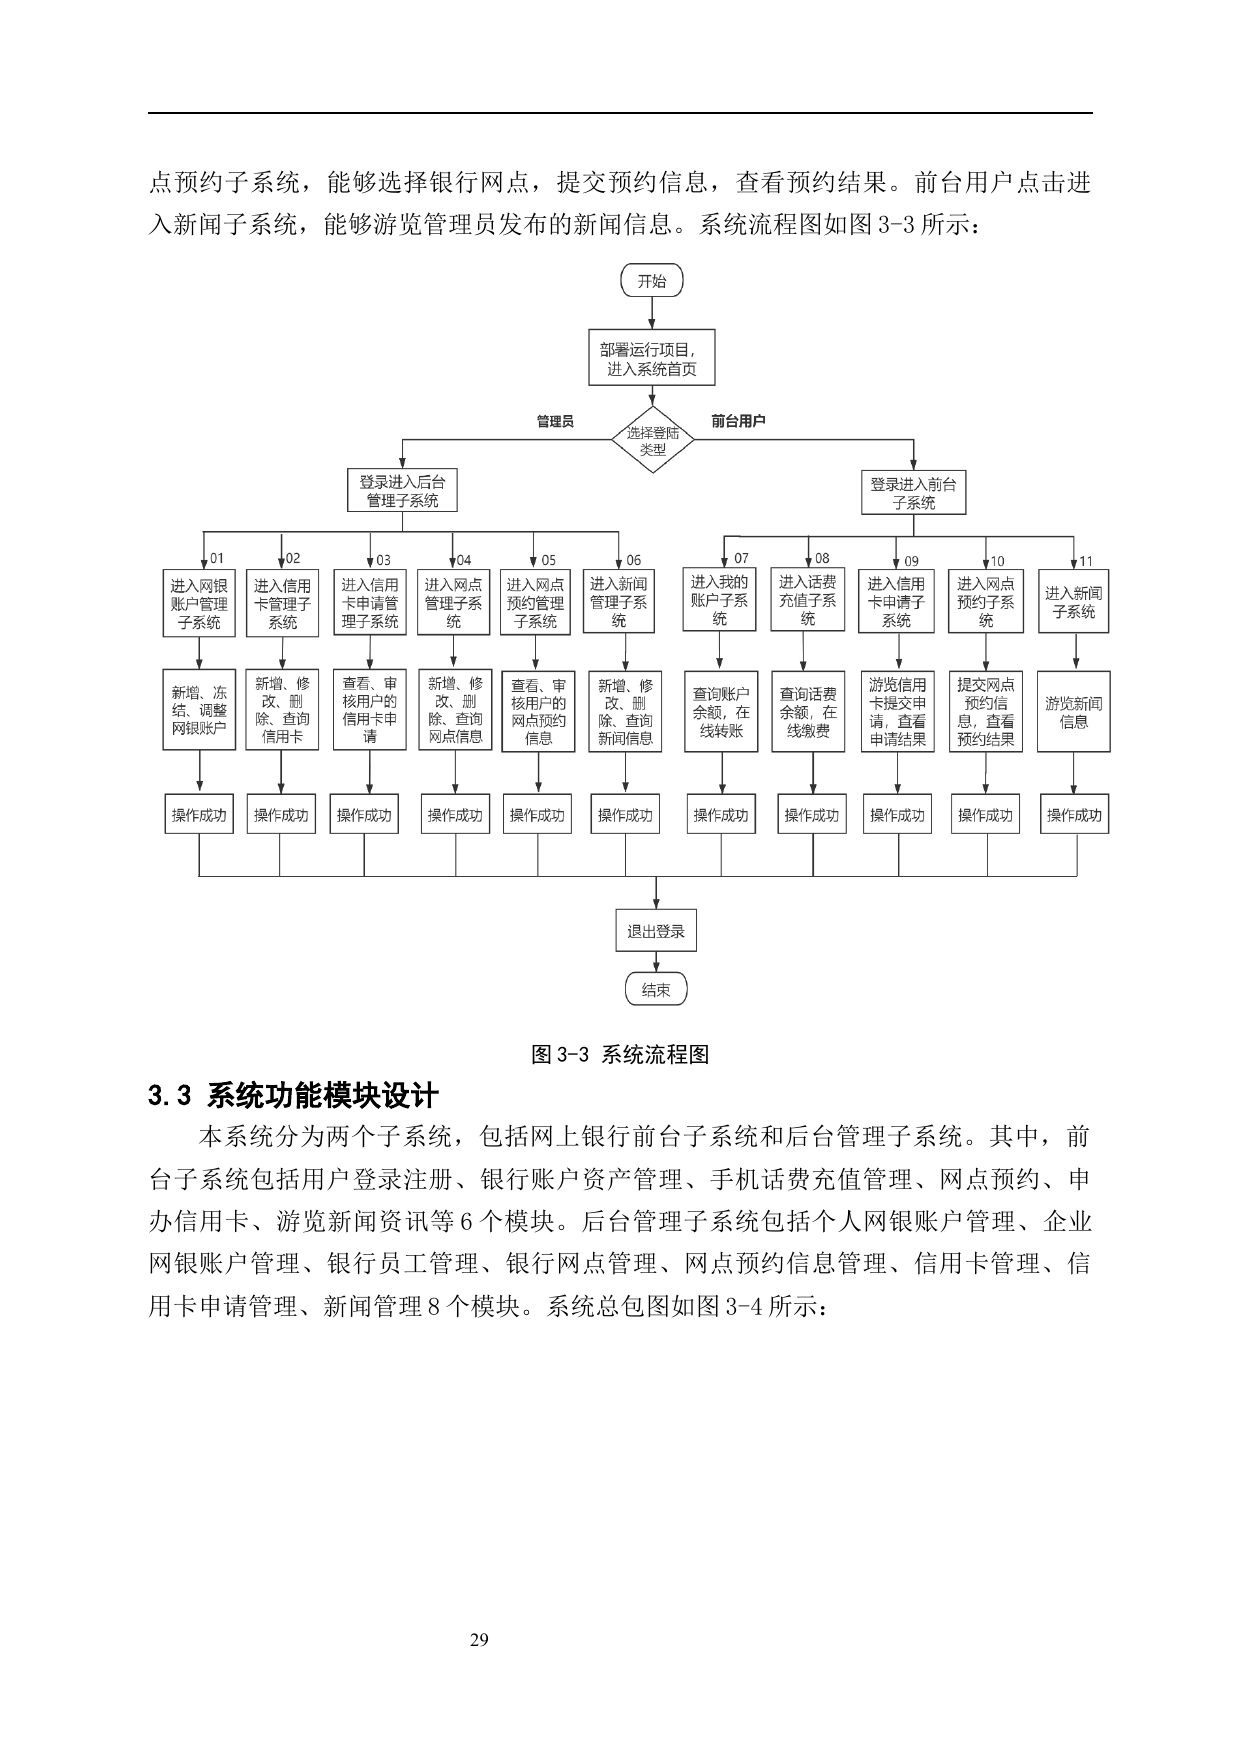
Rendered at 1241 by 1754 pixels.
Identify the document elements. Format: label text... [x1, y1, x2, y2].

subtitle 3.3 系统功能模块设计 [148, 1076, 1093, 1110]
text 本系统分为两个子系统，包括网上银行前台子系统和后台管理子系统。其中，前台子系统包括用户登录注册、银行账户资产管理、手机话费充值管理、网点预约、申办信用卡、游览新闻资讯等6个模块。后台管理子系统包括个人网银账户管理、企业网银账户管理、银行员工管理、银行网点管理、网点预约信息管理、信用卡管理、信用卡申请管理、新闻管理8个模块。系统总包图如图3-4所示： [148, 1118, 1093, 1321]
text 图3-3 系统流程图 [148, 1036, 1093, 1069]
picture [147, 247, 1125, 1021]
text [148, 164, 1093, 240]
